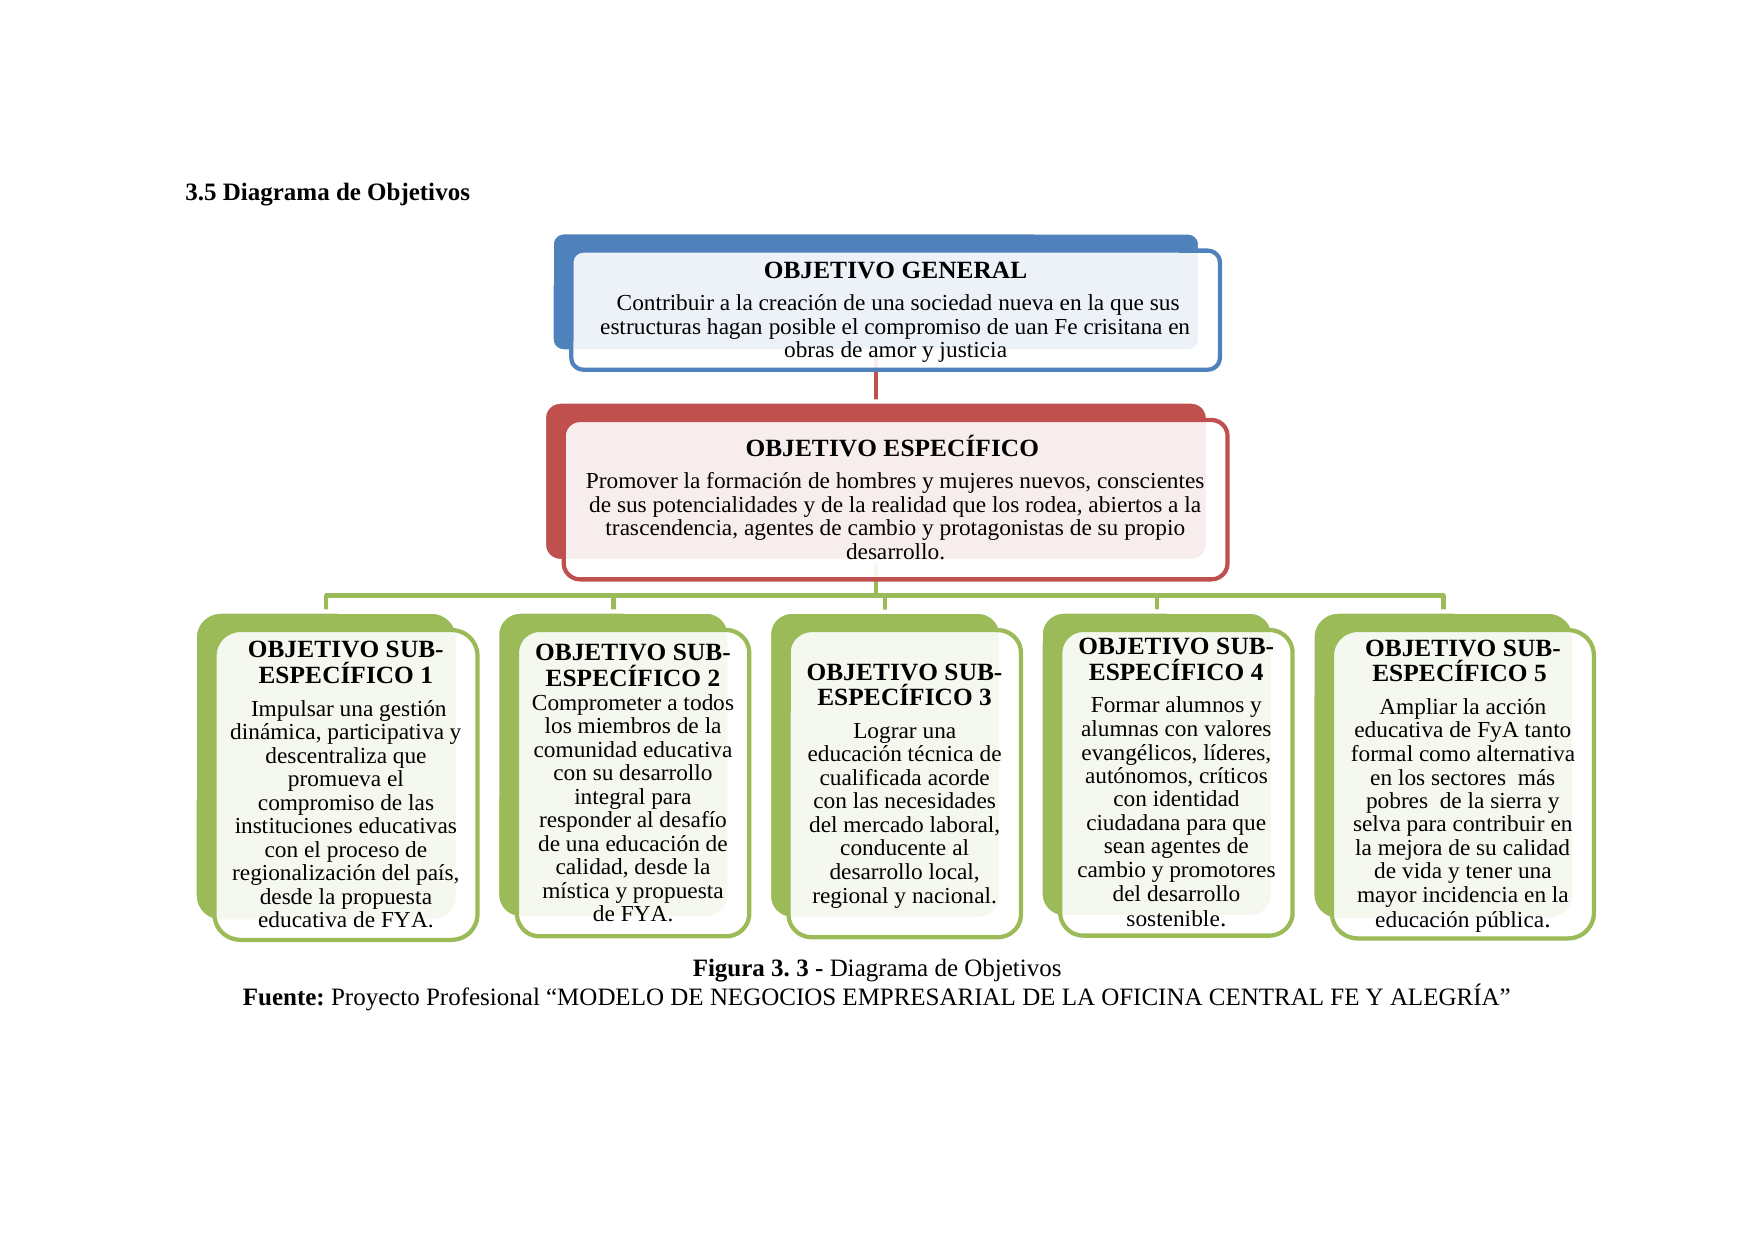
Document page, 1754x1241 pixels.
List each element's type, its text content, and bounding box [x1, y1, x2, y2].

list Diagrama de Objetivos [185, 177, 1606, 206]
text Fuente: Proyecto Profesional “MODELO DE NEGOCIOS EMPRESARIAL DE LA OFICINA CENTRAL FE Y ALEGRÍA” [148, 982, 1606, 1011]
text Figura 3. 3 - Diagrama de Objetivos [148, 953, 1606, 982]
